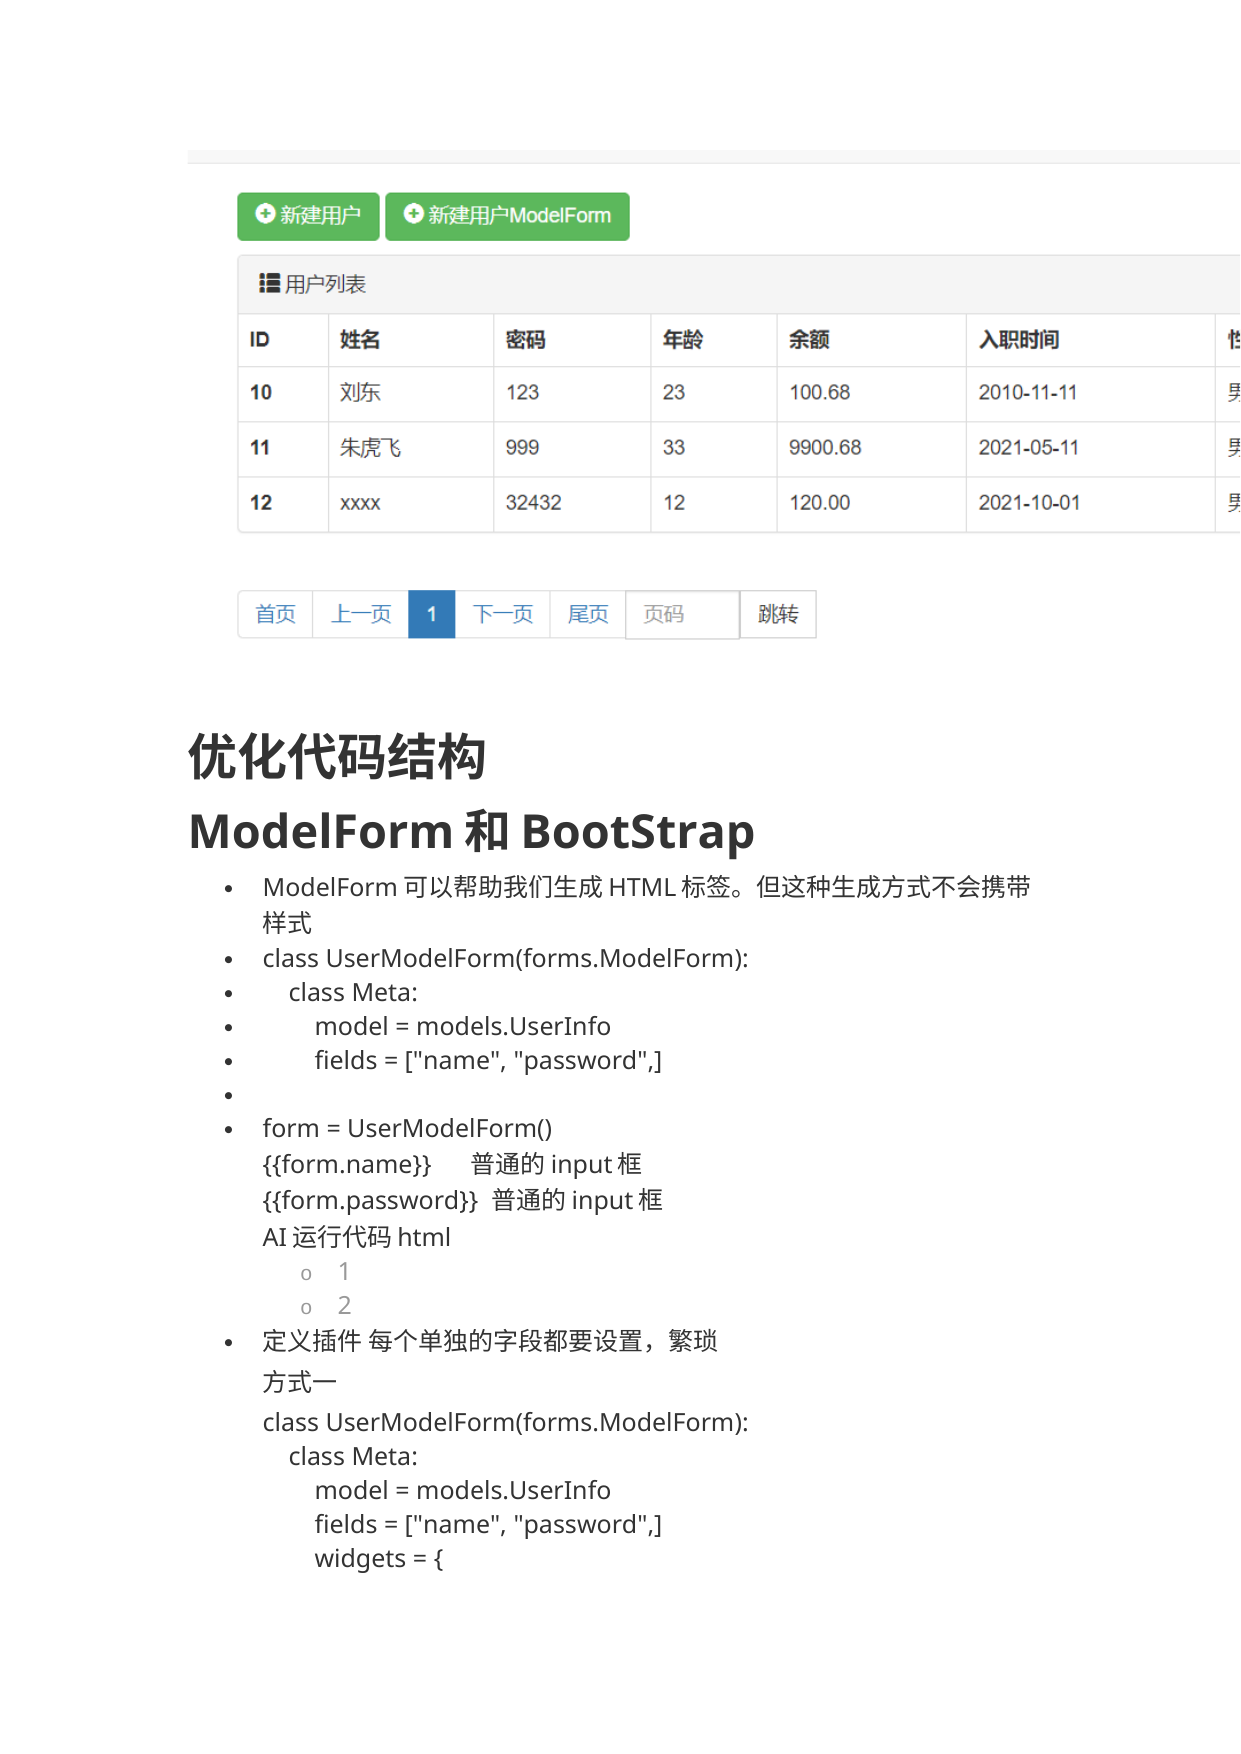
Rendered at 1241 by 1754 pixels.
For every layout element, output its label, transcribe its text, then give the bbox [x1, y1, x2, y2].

list form = UserModelForm() [225, 1111, 1053, 1144]
text widgets = { [262, 1540, 1053, 1574]
list 1 [300, 1253, 1053, 1287]
text 方式一 [262, 1363, 1053, 1399]
text {{form.password}} 普通的input框 [262, 1181, 1053, 1217]
list fields = ["name", "password",] [225, 1042, 1053, 1076]
text {{form.name}} 普通的input框 [262, 1144, 1053, 1181]
list 定义插件 每个单独的字段都要设置，繁琐 [225, 1321, 1053, 1358]
list class UserModelForm(forms.ModelForm): [225, 940, 1053, 974]
text 优化代码结构 [187, 717, 1053, 789]
text model = models.UserInfo [262, 1472, 1053, 1506]
text ModelForm和BootStrap [187, 794, 1053, 863]
text class Meta: [262, 1438, 1053, 1472]
text AI运行代码html [262, 1217, 1053, 1253]
list 2 [300, 1287, 1053, 1321]
picture [187, 150, 1241, 712]
text class UserModelForm(forms.ModelForm): [262, 1404, 1053, 1438]
text fields = ["name", "password",] [262, 1506, 1053, 1540]
list ModelForm可以帮助我们生成HTML标签。但这种生成方式不会携带样式 [225, 868, 1053, 940]
list class Meta: [225, 974, 1053, 1008]
list model = models.UserInfo [225, 1008, 1053, 1042]
